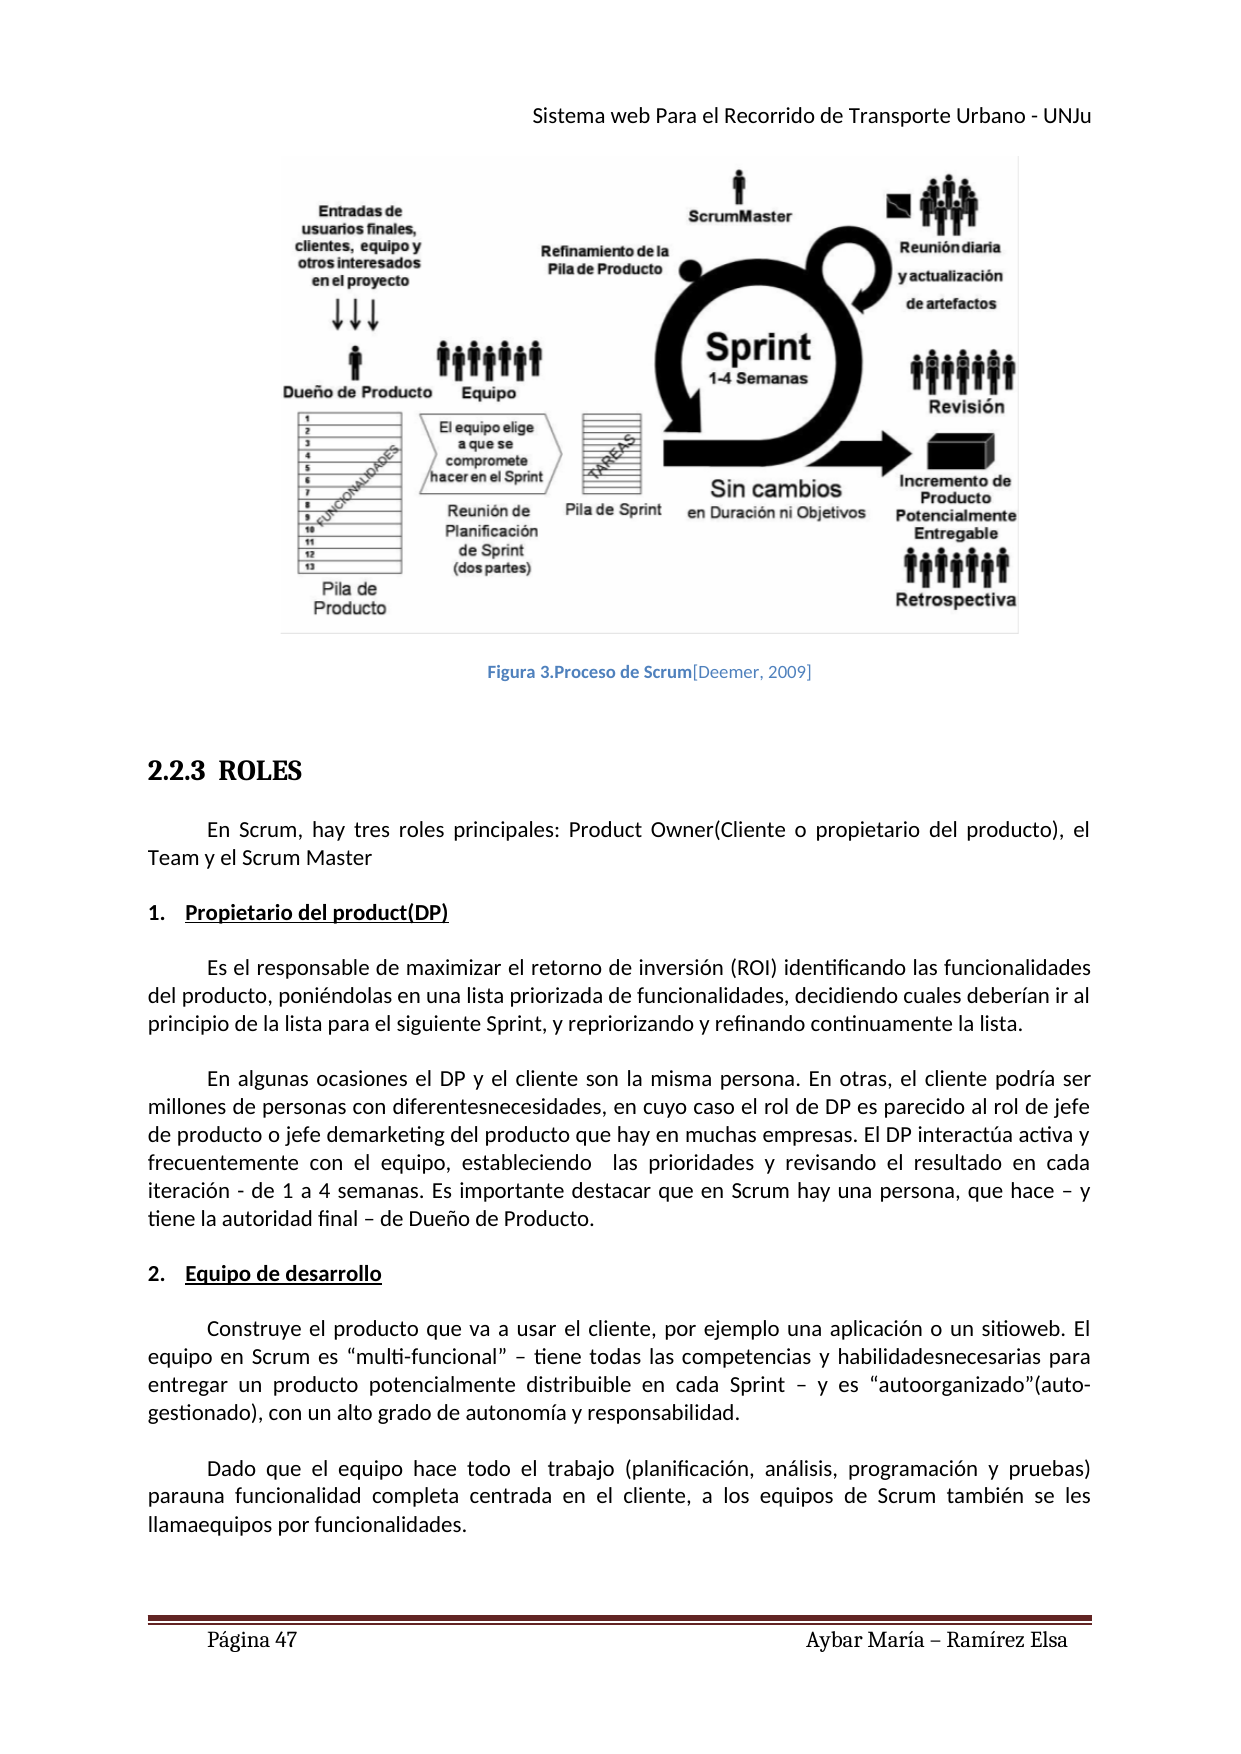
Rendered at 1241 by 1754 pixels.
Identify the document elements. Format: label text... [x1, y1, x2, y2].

text En algunas ocasiones el DP y el cliente son la misma persona. En otras, el cliente podría ser millones de personas con diferentesnecesidades, en cuyo caso el rol de DP es parecido al rol de jefe de producto o jefe demarketing del producto que hay en muchas empresas. El DP interactúa activa y frecuentemente con el equipo, estableciendo las prioridades y revisando el resultado en cada iteración - de 1 a 4 semanas. Es importante destacar que en Scrum hay una persona, que hace – y tiene la autoridad final – de Dueño de Producto. [148, 1064, 1092, 1232]
text Construye el producto que va a usar el cliente, por ejemplo una aplicación o un sitioweb. El equipo en Scrum es “multi-funcional” – tiene todas las competencias y habilidadesnecesarias para entregar un producto potencialmente distribuible en cada Sprint – y es “autoorganizado”(auto-gestionado), con un alto grado de autonomía y responsabilidad. [148, 1314, 1092, 1427]
text En Scrum, hay tres roles principales: Product Owner(Cliente o propietario del producto), el Team y el Scrum Master [148, 815, 1092, 871]
picture [280, 156, 1019, 634]
list Equipo de desarrollo [148, 1259, 1092, 1287]
subtitle 2.2.3 Roles [148, 754, 1092, 788]
text Es el responsable de maximizar el retorno de inversión (ROI) identificando las funcionalidades del producto, poniéndolas en una lista priorizada de funcionalidades, decidiendo cuales deberían ir al principio de la lista para el siguiente Sprint, y repriorizando y refinando continuamente la lista. [148, 953, 1092, 1037]
text Dado que el equipo hace todo el trabajo (planificación, análisis, programación y pruebas) parauna funcionalidad completa centrada en el cliente, a los equipos de Scrum también se les llamaequipos por funcionalidades. [148, 1454, 1092, 1538]
text Figura 3.Proceso de Scrum[Deemer, 2009] [148, 660, 1092, 683]
list Propietario del product(DP) [148, 898, 1092, 926]
